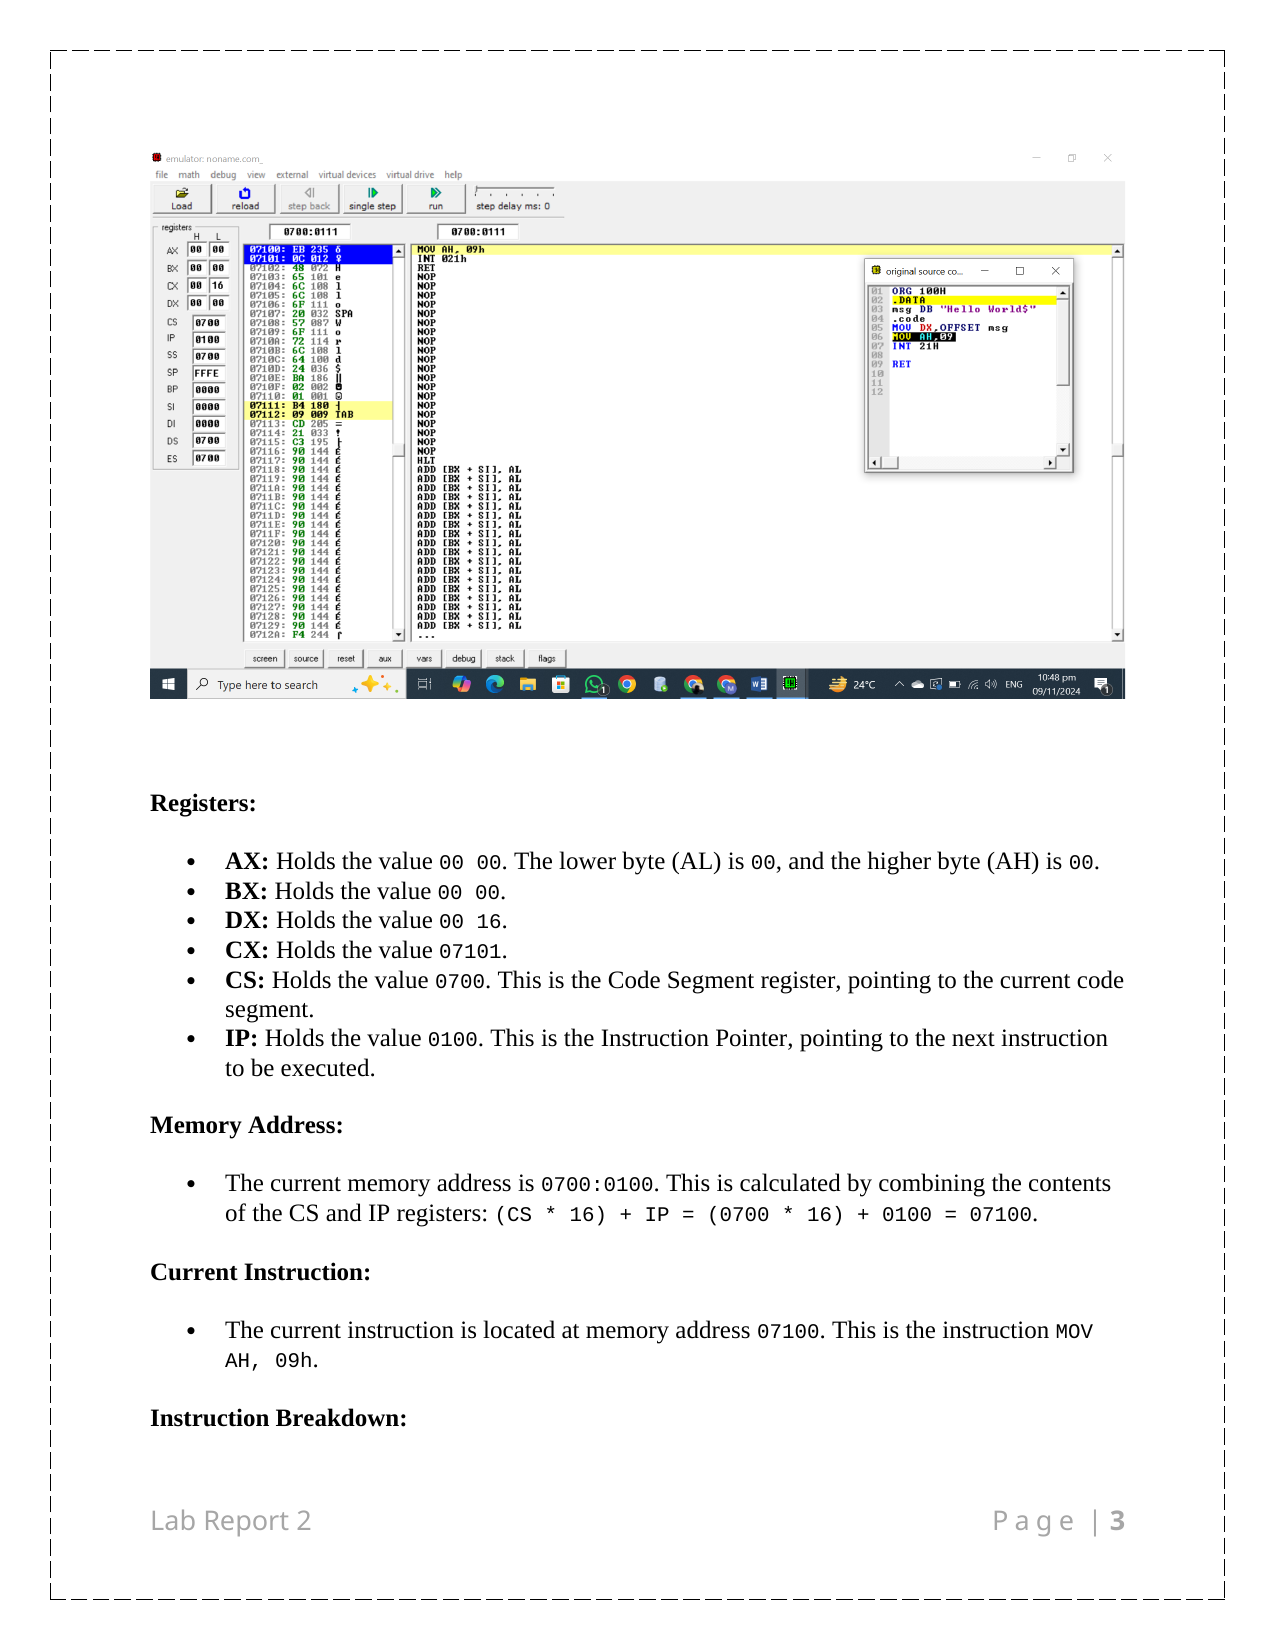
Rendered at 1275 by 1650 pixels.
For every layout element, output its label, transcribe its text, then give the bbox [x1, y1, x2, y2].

text Instruction Breakdown: [150, 1403, 1125, 1432]
list AX: Holds the value 00 00. The lower byte (AL) is 00, and the higher byte (AH) is 00. [187, 846, 1125, 876]
text Current Instruction: [150, 1257, 1125, 1286]
text Memory Address: [150, 1111, 1125, 1139]
list DX: Holds the value 00 16. [187, 906, 1125, 935]
list The current instruction is located at memory address 07100. This is the instruction MOV AH, 09h. [187, 1315, 1125, 1374]
text Registers: [150, 788, 1125, 817]
picture [150, 150, 1125, 699]
list BX: Holds the value 00 00. [187, 876, 1125, 906]
list The current memory address is 0700:0100. This is calculated by combining the contents of the CS and IP registers: (CS * 16) + IP = (0700 * 16) + 0100 = 07100. [187, 1168, 1125, 1228]
list CX: Holds the value 07101. [187, 935, 1125, 965]
list IP: Holds the value 0100. This is the Instruction Pointer, pointing to the next instruction to be executed. [187, 1023, 1125, 1081]
list CS: Holds the value 0700. This is the Code Segment register, pointing to the current code segment. [187, 965, 1125, 1023]
